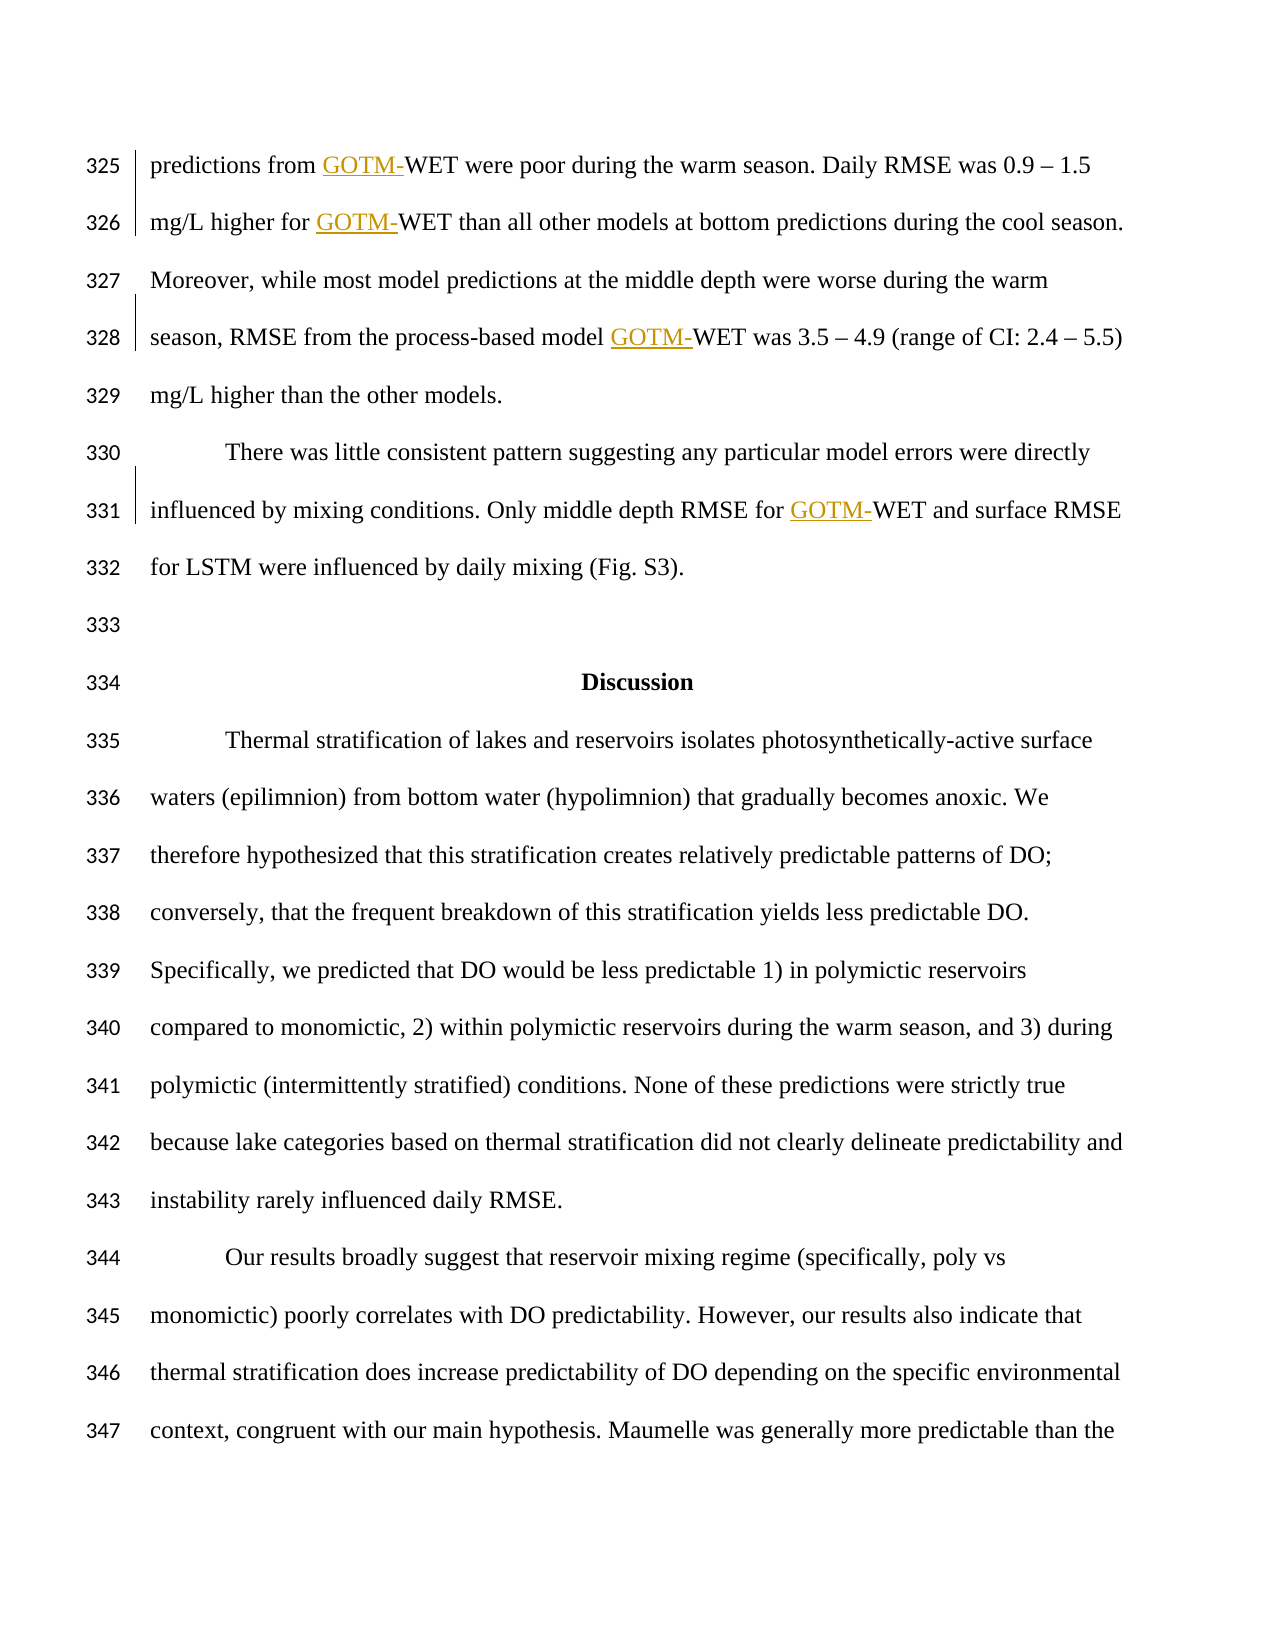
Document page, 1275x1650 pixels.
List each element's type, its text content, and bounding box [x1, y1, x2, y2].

text Discussion [150, 667, 1125, 696]
text There was little consistent pattern suggesting any particular model errors were directly influenced by mixing conditions. Only middle depth RMSE for WET and surface RMSE for LSTM were influenced by daily mixing (Fig. S3). [150, 437, 1125, 581]
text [150, 150, 1125, 409]
text Thermal stratification of lakes and reservoirs isolates photosynthetically-active surface waters (epilimnion) from bottom water (hypolimnion) that gradually becomes anoxic. We therefore hypothesized that this stratification creates relatively predictable patterns of DO; conversely, that the frequent breakdown of this stratification yields less predictable DO. Specifically, we predicted that DO would be less predictable 1) in polymictic reservoirs compared to monomictic, 2) within polymictic reservoirs during the warm season, and 3) during polymictic (intermittently stratified) conditions. None of these predictions were strictly true because lake categories based on thermal stratification did not clearly delineate predictability and instability rarely influenced daily RMSE. [150, 725, 1125, 1214]
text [150, 1242, 1125, 1444]
